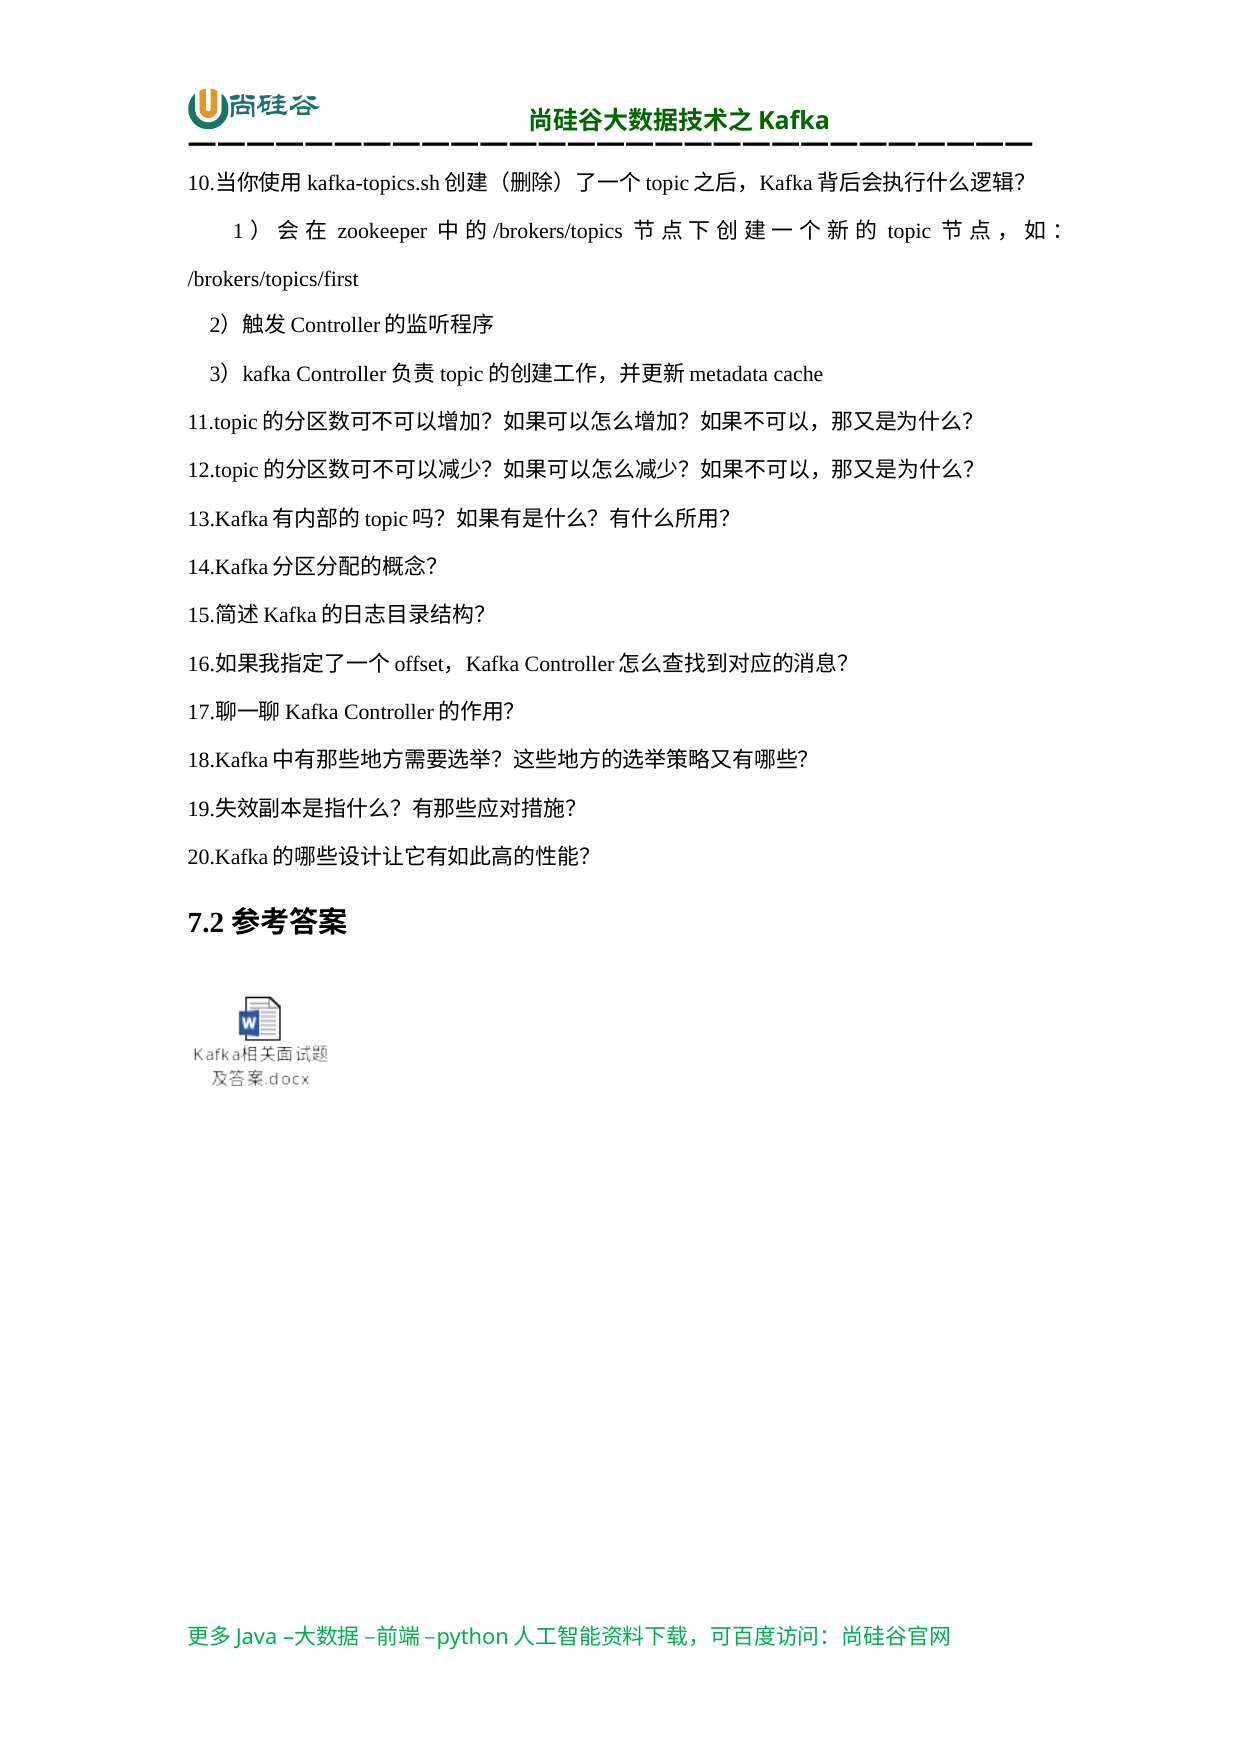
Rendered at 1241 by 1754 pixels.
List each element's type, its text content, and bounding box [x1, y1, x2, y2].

text 2）触发Controller的监听程序 [187, 307, 1053, 339]
subtitle 7.2 参考答案 [187, 887, 1053, 952]
text 3）kafka Controller 负责topic的创建工作，并更新metadata cache [187, 355, 1053, 388]
text 11.topic的分区数可不可以增加？如果可以怎么增加？如果不可以，那又是为什么？ [187, 404, 1053, 436]
text 17.聊一聊Kafka Controller的作用？ [187, 694, 1053, 726]
text 15.简述Kafka的日志目录结构？ [187, 597, 1053, 629]
text 10.当你使用kafka-topics.sh创建（删除）了一个topic之后，Kafka背后会执行什么逻辑？ [187, 165, 1053, 197]
text 13.Kafka有内部的topic吗？如果有是什么？有什么所用？ [187, 500, 1053, 533]
text 16.如果我指定了一个offset，Kafka Controller怎么查找到对应的消息？ [187, 645, 1053, 678]
text 14.Kafka分区分配的概念？ [187, 549, 1053, 581]
text 18.Kafka中有那些地方需要选举？这些地方的选举策略又有哪些？ [187, 742, 1053, 774]
text 12.topic的分区数可不可以减少？如果可以怎么减少？如果不可以，那又是为什么？ [187, 452, 1053, 484]
text 20.Kafka的哪些设计让它有如此高的性能？ [187, 839, 1053, 871]
text 1）会在zookeeper中的/brokers/topics节点下创建一个新的topic节点，如：/brokers/topics/first [187, 213, 1053, 294]
text 19.失效副本是指什么？有那些应对措施？ [187, 790, 1053, 823]
